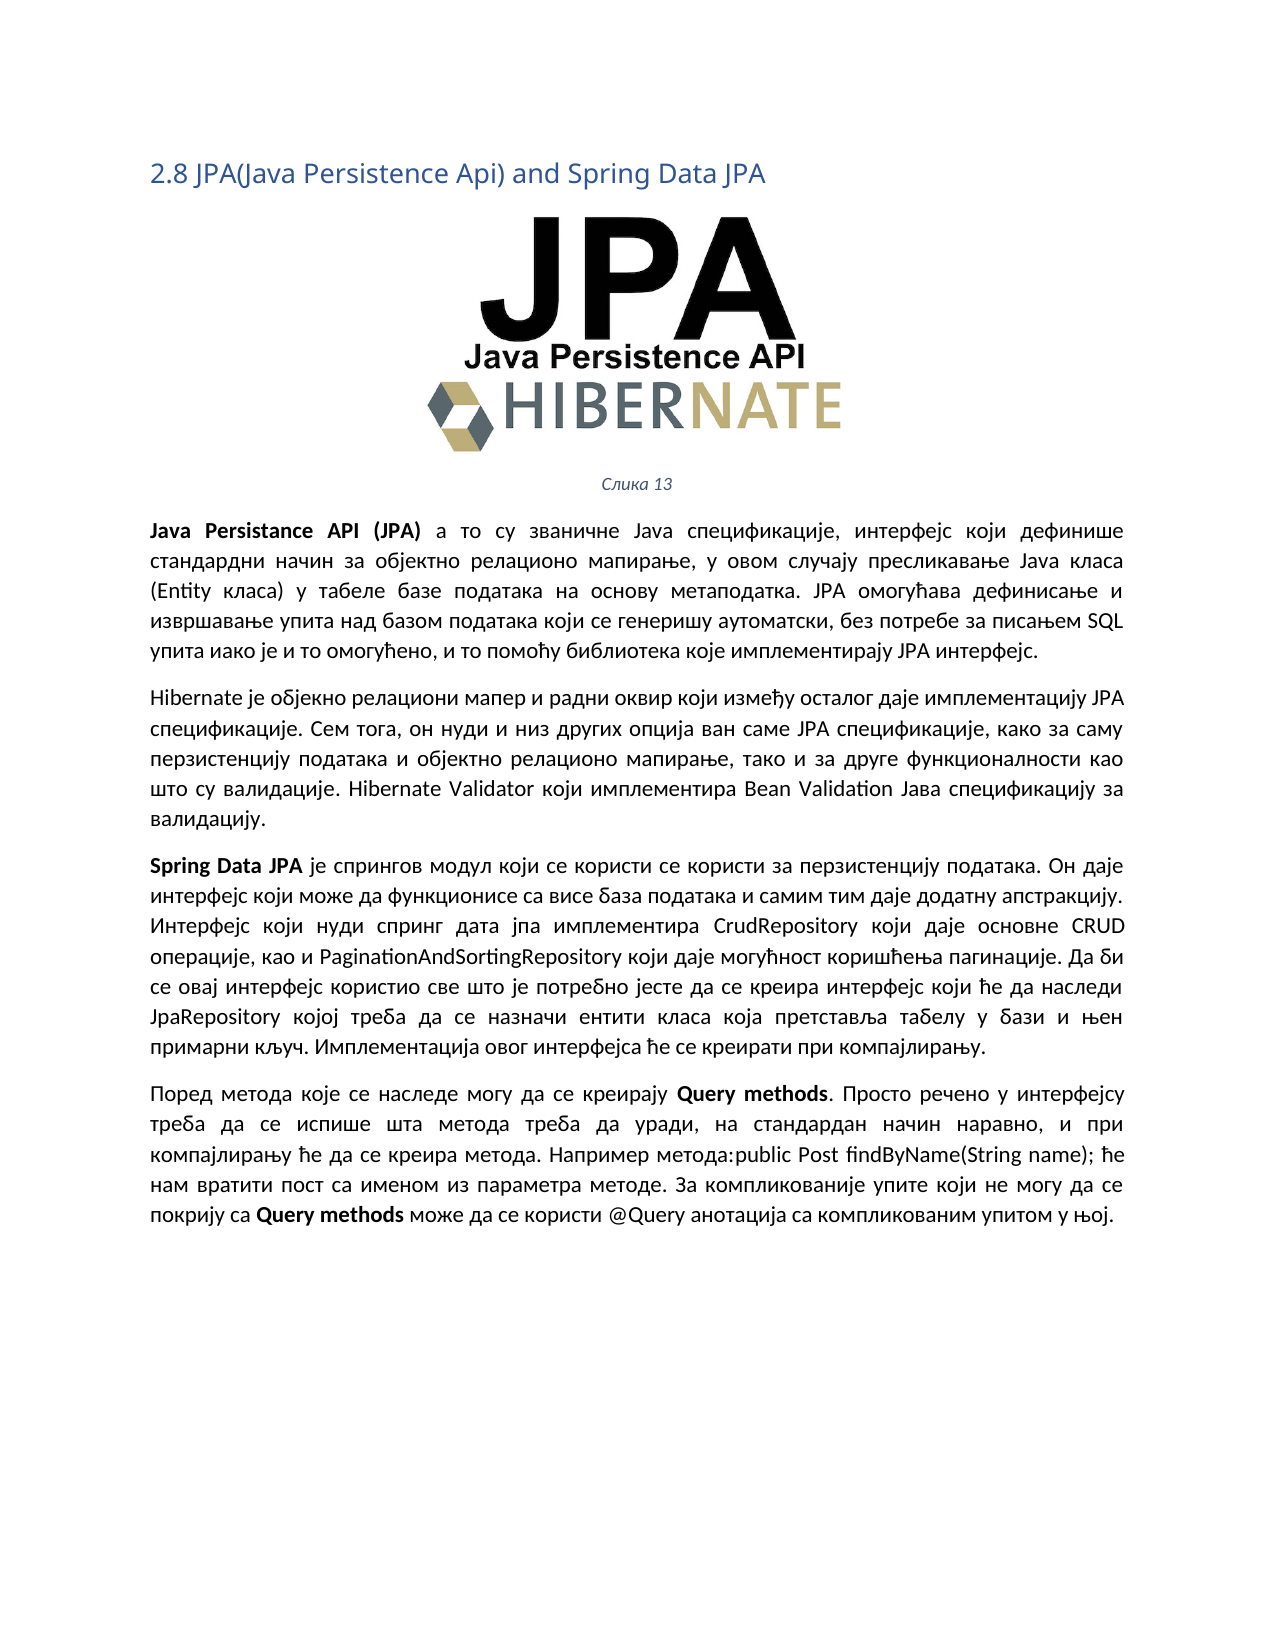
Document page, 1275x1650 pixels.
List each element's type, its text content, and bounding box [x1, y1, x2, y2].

text Spring Data JPA је спрингов модул који се користи се користи за перзистенцију података. Он даје интерфејс који може да функционисе са висе база података и самим тим даје додатну апстракцију. Интерфејс који нуди спринг дата јпа имплементира CrudRepository који даје основне CRUD операције, као и PaginationAndSortingRepository који даје могућност коришћења пагинације. Да би се овај интерфејс користио све што је потребно јесте да се креира интерфејс који ће да наследи JpaRepository којој треба да се назначи ентити класа која претставља табелу у бази и њен примарни кључ. Имплементација овог интерфејса ће се креирати при компајлирању. [150, 851, 1125, 1061]
picture [395, 193, 880, 454]
text Java Persistance API (JPA) а то су званичне Java спецификације, интерфејс који дефинише стандардни начин за објектно релационо мапирање, у овом случају пресликавање Java класа (Entity класа) у табеле базе података на основу метаподатка. JPA омогућава дефинисање и извршавање упита над базом података који се генеришу аутоматски, без потребе за писањем SQL упита иако је и то омогућено, и то помоћу библиотека које имплементирају JPA интерфејс. [150, 516, 1125, 665]
subtitle 2.8 JPA(Java Persistence Api) and Spring Data JPA [150, 154, 1125, 191]
text Поред метода које се наследе могу да се креирају Query methods. Просто речено у интерфејсу треба да се испише шта метода треба да уради, на стандардан начин наравно, и при компајлирању ће да се креира метода. Например метода:public Post findByName(String name); ће нам вратити пост са именом из параметра методе. За компликованије упите који не могу да се покрију са Query methods може да се користи @Query анотација са компликованим упитом у њој. [150, 1079, 1125, 1228]
text Hibernate је објекно релациони мапер и радни оквир који између осталог даје имплементацију JPA спецификације. Сем тога, он нуди и низ других опција ван саме JPA спецификације, како за саму перзистенцију података и објектно релационо мапирање, тако и за друге функционалности као што су валидације. Hibernate Validator који имплементира Bean Validation Јава спецификацију за валидацију. [150, 683, 1125, 832]
